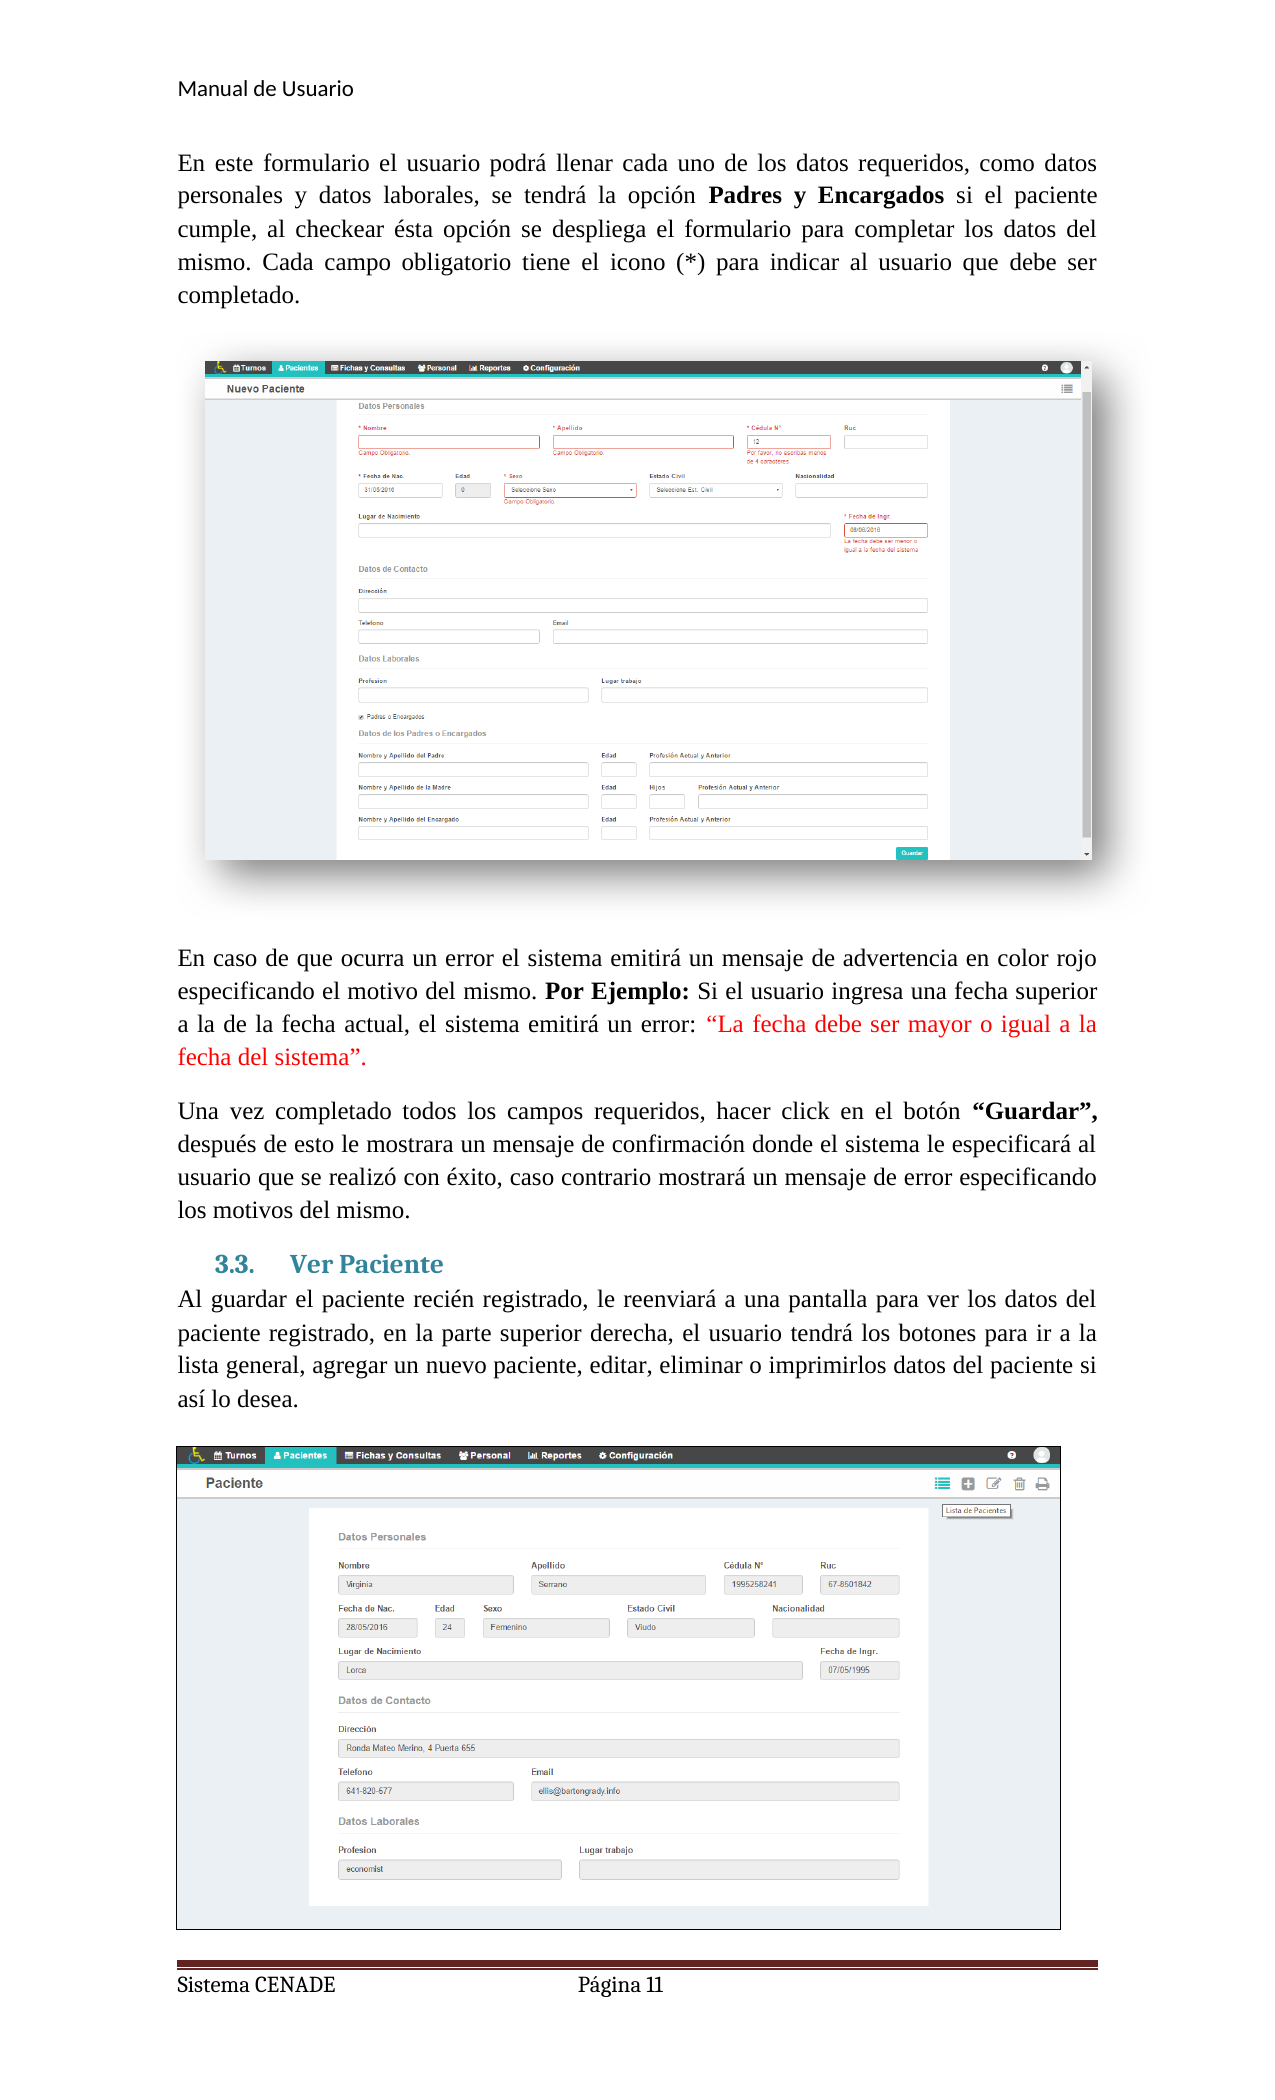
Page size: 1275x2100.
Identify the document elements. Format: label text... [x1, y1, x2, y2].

picture [177, 1447, 1060, 1929]
text Una vez completado todos los campos requeridos, hacer click en el botón “Guardar”, después de esto le mostrara un mensaje de confirmación donde el sistema le especificará al usuario que se realizó con éxito, caso contrario mostrará un mensaje de error especificando los motivos del mismo. [177, 1096, 1098, 1224]
text En caso de que ocurra un error el sistema emitirá un mensaje de advertencia en color rojo especificando el motivo del mismo. Por Ejemplo: Si el usuario ingresa una fecha superior a la de la fecha actual, el sistema emitirá un error: “La fecha debe ser mayor o igual a la fecha del sistema”. [177, 943, 1098, 1071]
text En este formulario el usuario podrá llenar cada uno de los datos requeridos, como datos personales y datos laborales, se tendrá la opción Padres y Encargados si el paciente cumple, al checkear ésta opción se despliega el formulario para completar los datos del mismo. Cada campo obligatorio tiene el icono (*) para indicar al usuario que debe ser completado. [177, 148, 1098, 308]
picture [205, 361, 1092, 860]
text Al guardar el paciente recién registrado, le reenviará a una pantalla para ver los datos del paciente registrado, en la parte superior derecha, el usuario tendrá los botones para ir a la lista general, agregar un nuevo paciente, editar, eliminar o imprimirlos datos del paciente si así lo desea. [177, 1284, 1098, 1412]
subtitle Ver Paciente [215, 1249, 1098, 1280]
